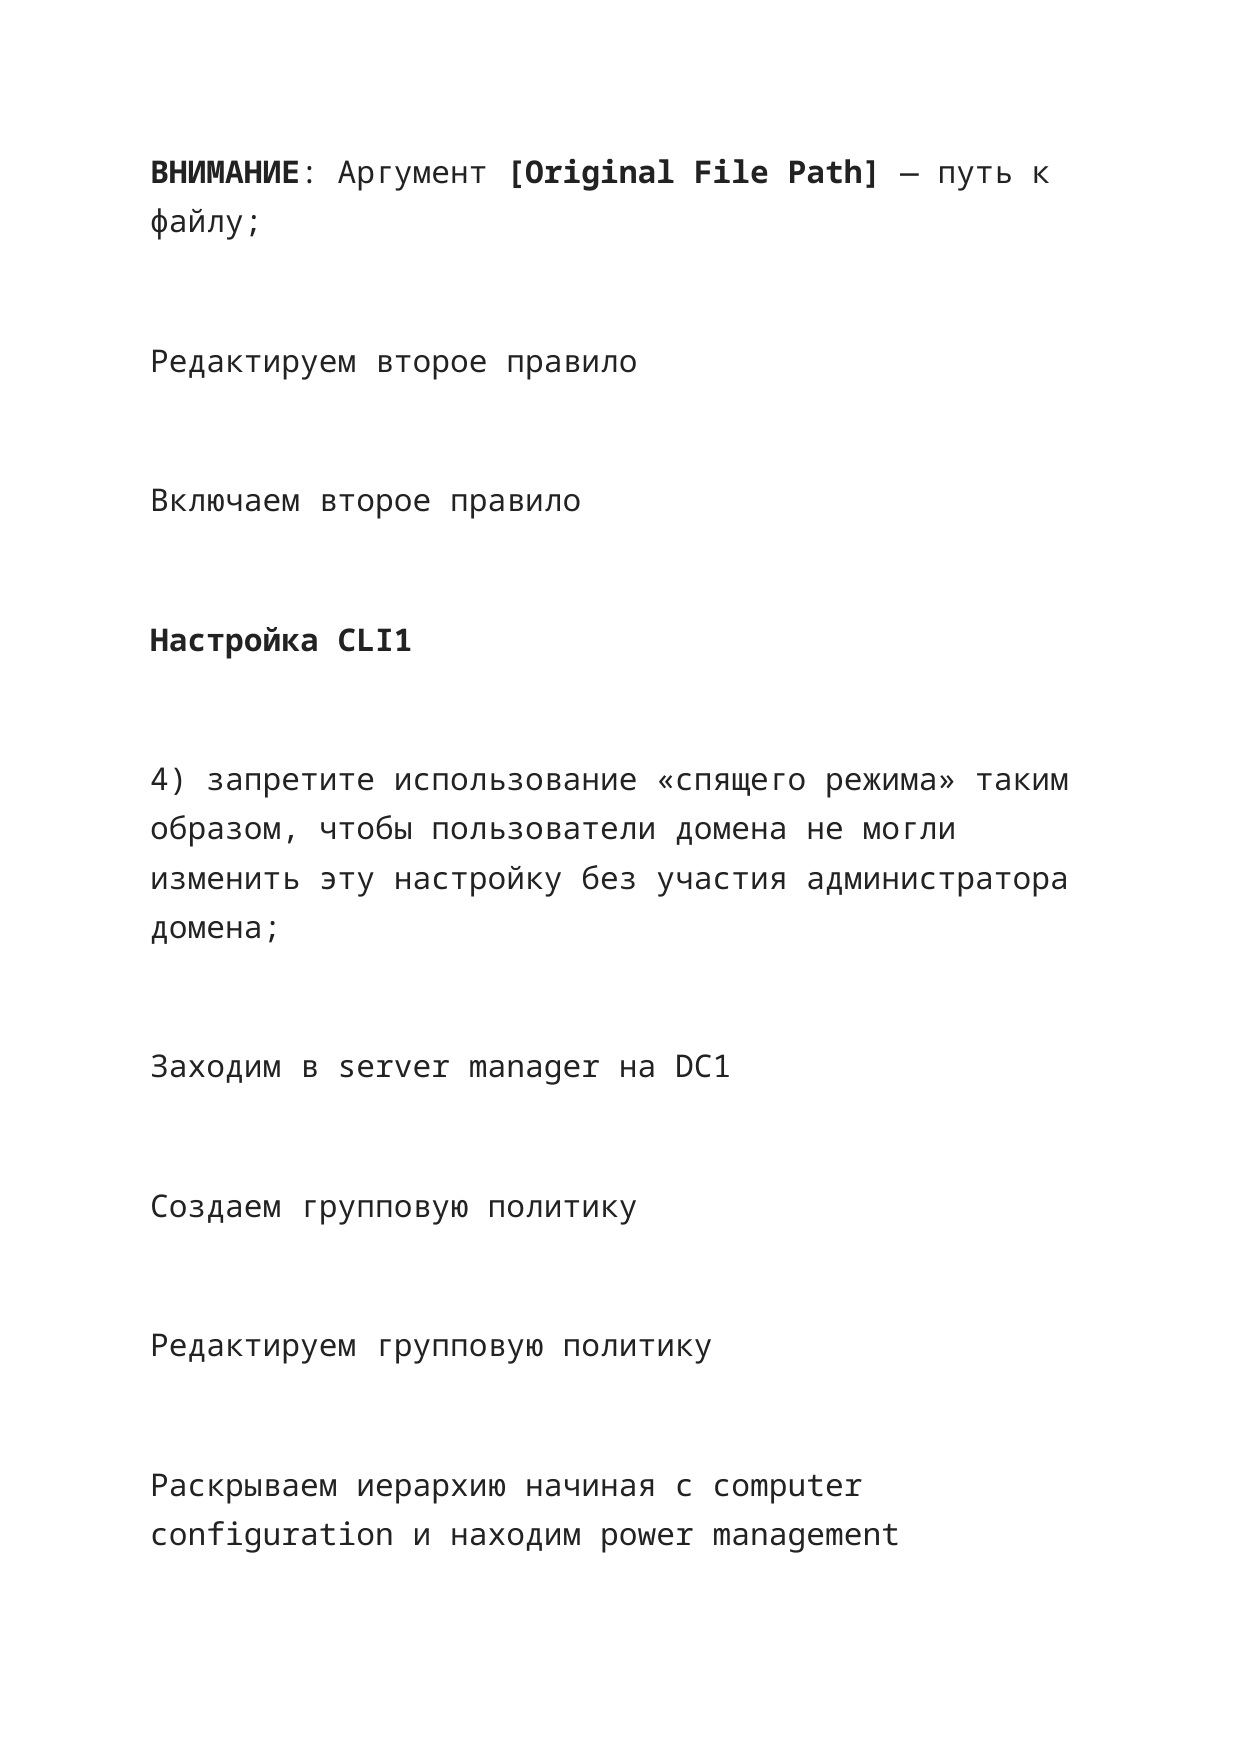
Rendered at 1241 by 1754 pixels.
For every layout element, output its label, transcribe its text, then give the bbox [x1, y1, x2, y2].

text Редактируем групповую политику [150, 1323, 1090, 1366]
text ВНИМАНИЕ: Аргумент [Original File Path] — путь к файлу; [150, 150, 1090, 242]
text Раскрываем иерархию начиная с computer configuration и находим power management [150, 1462, 1090, 1554]
text 4) запретите использование «спящего режима» таким образом, чтобы пользователи домена не могли изменить эту настройку без участия администратора домена; [150, 757, 1090, 948]
text Создаем групповую политику [150, 1184, 1090, 1226]
text Заходим в server manager на DC1 [150, 1044, 1090, 1087]
text Включаем второе правило [150, 478, 1090, 521]
text Редактируем второе правило [150, 339, 1090, 381]
text Настройка CLI1 [150, 617, 1090, 660]
